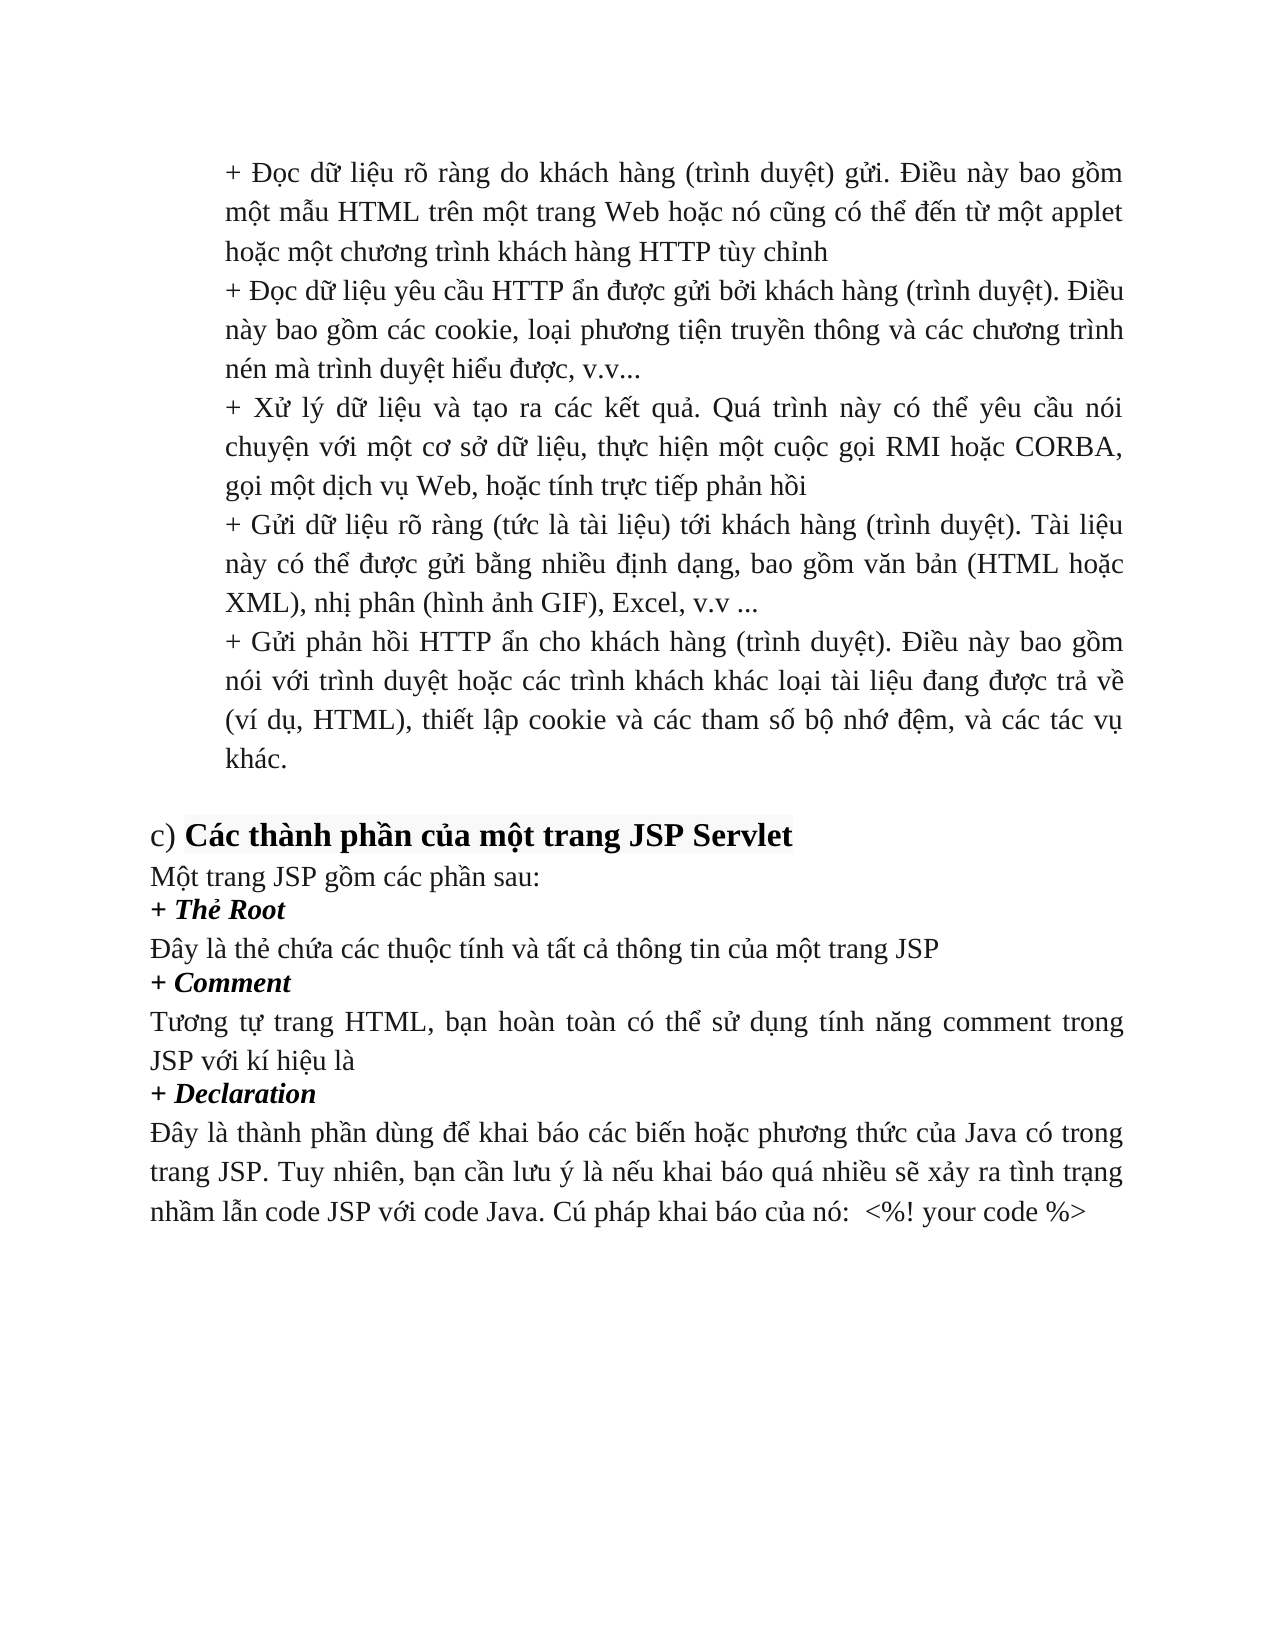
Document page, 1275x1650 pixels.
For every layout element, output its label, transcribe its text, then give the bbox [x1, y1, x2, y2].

text + Gửi phản hồi HTTP ẩn cho khách hàng (trình duyệt). Điều này bao gồm nói với trình duyệt hoặc các trình khách khác loại tài liệu đang được trả về (ví dụ, HTML), thiết lập cookie và các tham số bộ nhớ đệm, và các tác vụ khác. [225, 619, 1125, 775]
text Tương tự trang HTML, bạn hoàn toàn có thể sử dụng tính năng comment trong JSP với kí hiệu là [150, 998, 1125, 1076]
subtitle + Comment [150, 965, 1125, 998]
text Một trang JSP gồm các phần sau: [150, 853, 1125, 892]
text + Gửi dữ liệu rõ ràng (tức là tài liệu) tới khách hàng (trình duyệt). Tài liệu này có thể được gửi bằng nhiều định dạng, bao gồm văn bản (HTML hoặc XML), nhị phân (hình ảnh GIF), Excel, v.v ... [225, 502, 1125, 619]
text + Đọc dữ liệu yêu cầu HTTP ẩn được gửi bởi khách hàng (trình duyệt). Điều này bao gồm các cookie, loại phương tiện truyền thông và các chương trình nén mà trình duyệt hiểu được, v.v... [225, 267, 1125, 384]
text Đây là thẻ chứa các thuộc tính và tất cả thông tin của một trang JSP [150, 926, 1125, 965]
text Đây là thành phần dùng để khai báo các biến hoặc phương thức của Java có trong trang JSP. Tuy nhiên, bạn cần lưu ý là nếu khai báo quá nhiều sẽ xảy ra tình trạng nhầm lẫn code JSP với code Java. Cú pháp khai báo của nó: <%! your code %> [150, 1110, 1125, 1227]
text + Đọc dữ liệu rõ ràng do khách hàng (trình duyệt) gửi. Điều này bao gồm một mẫu HTML trên một trang Web hoặc nó cũng có thể đến từ một applet hoặc một chương trình khách hàng HTTP tùy chỉnh [225, 150, 1125, 267]
text + Xử lý dữ liệu và tạo ra các kết quả. Quá trình này có thể yêu cầu nói chuyện với một cơ sở dữ liệu, thực hiện một cuộc gọi RMI hoặc CORBA, gọi một dịch vụ Web, hoặc tính trực tiếp phản hồi [225, 384, 1125, 502]
subtitle + Thẻ Root [150, 892, 1125, 926]
text c) Các thành phần của một trang JSP Servlet [150, 814, 1125, 853]
subtitle + Declaration [150, 1076, 1125, 1110]
